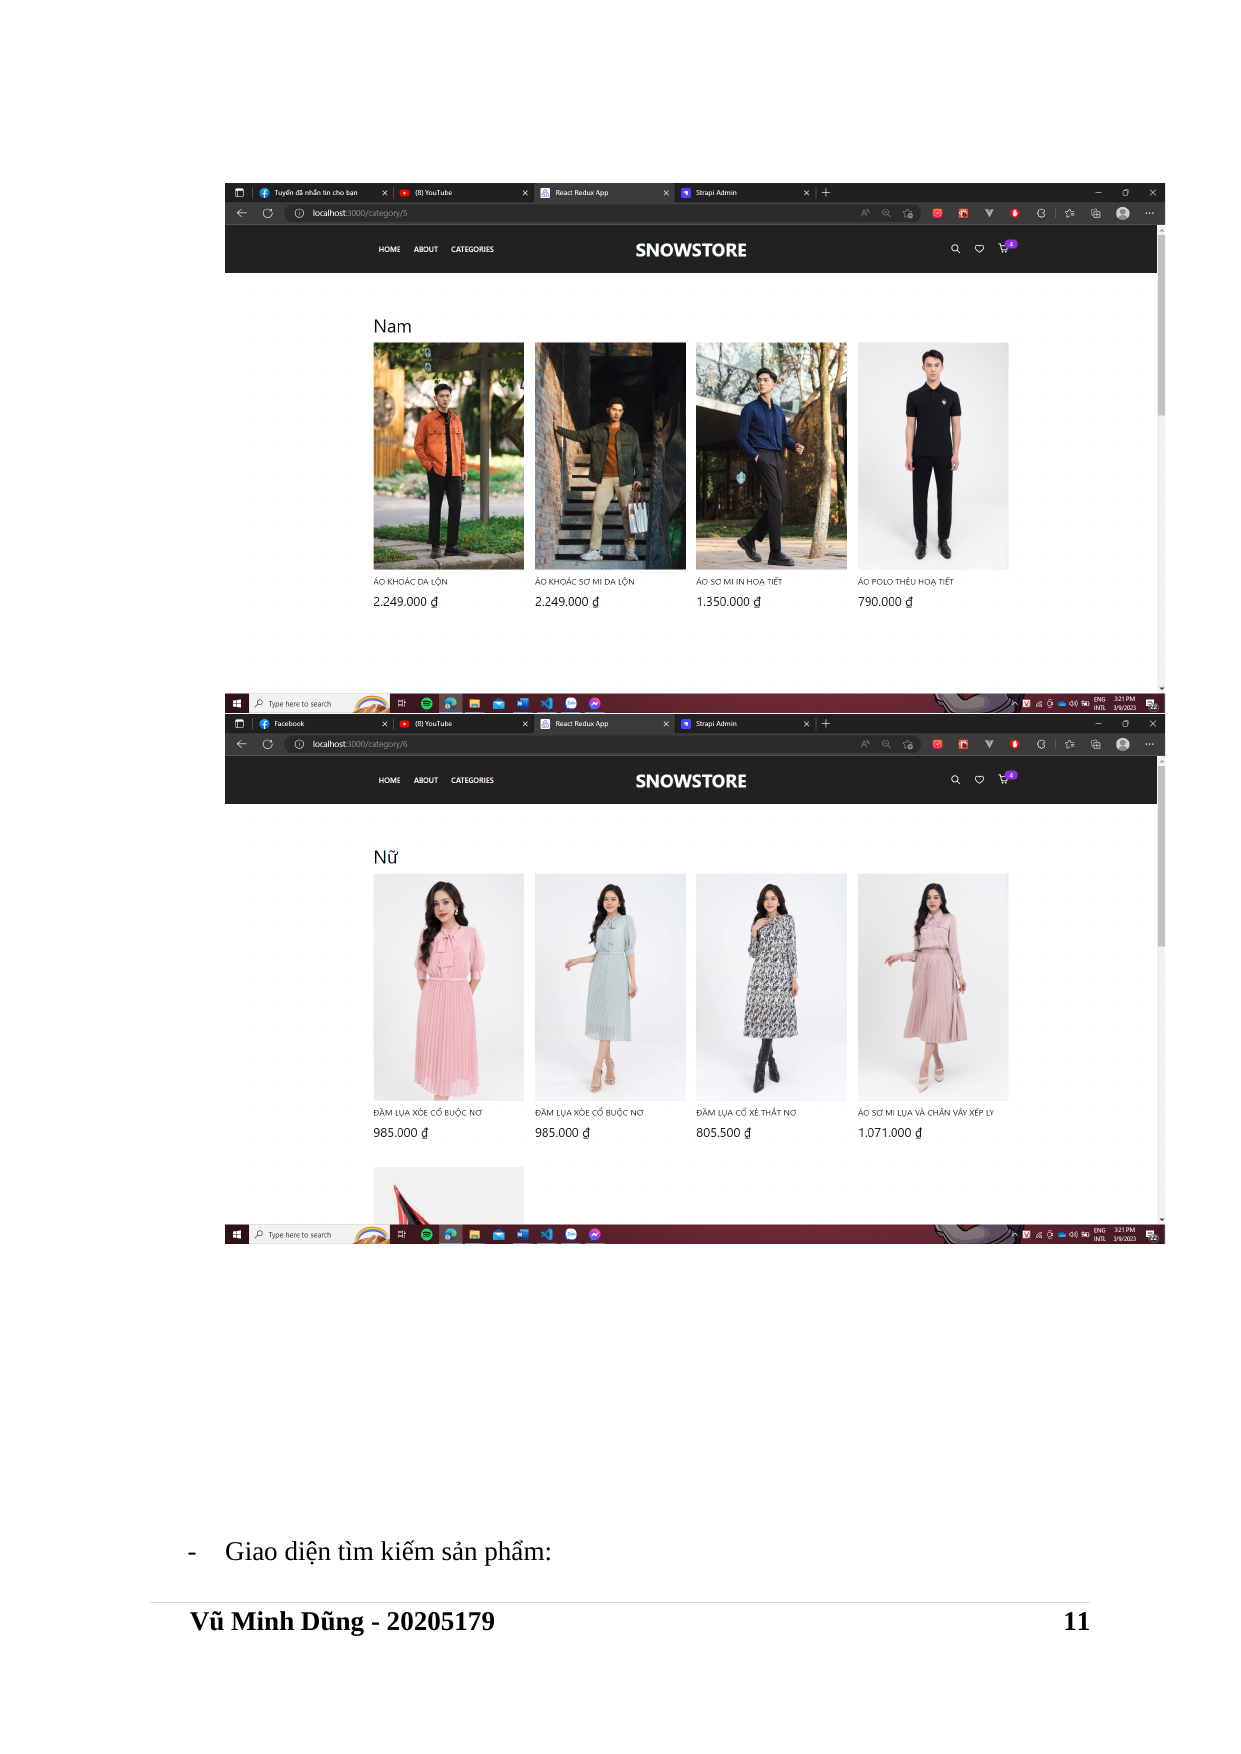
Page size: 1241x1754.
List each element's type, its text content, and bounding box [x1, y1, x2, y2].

list Giao diện tìm kiếm sản phẩm: [187, 1535, 1090, 1566]
picture [225, 714, 1166, 1244]
picture [225, 183, 1166, 713]
